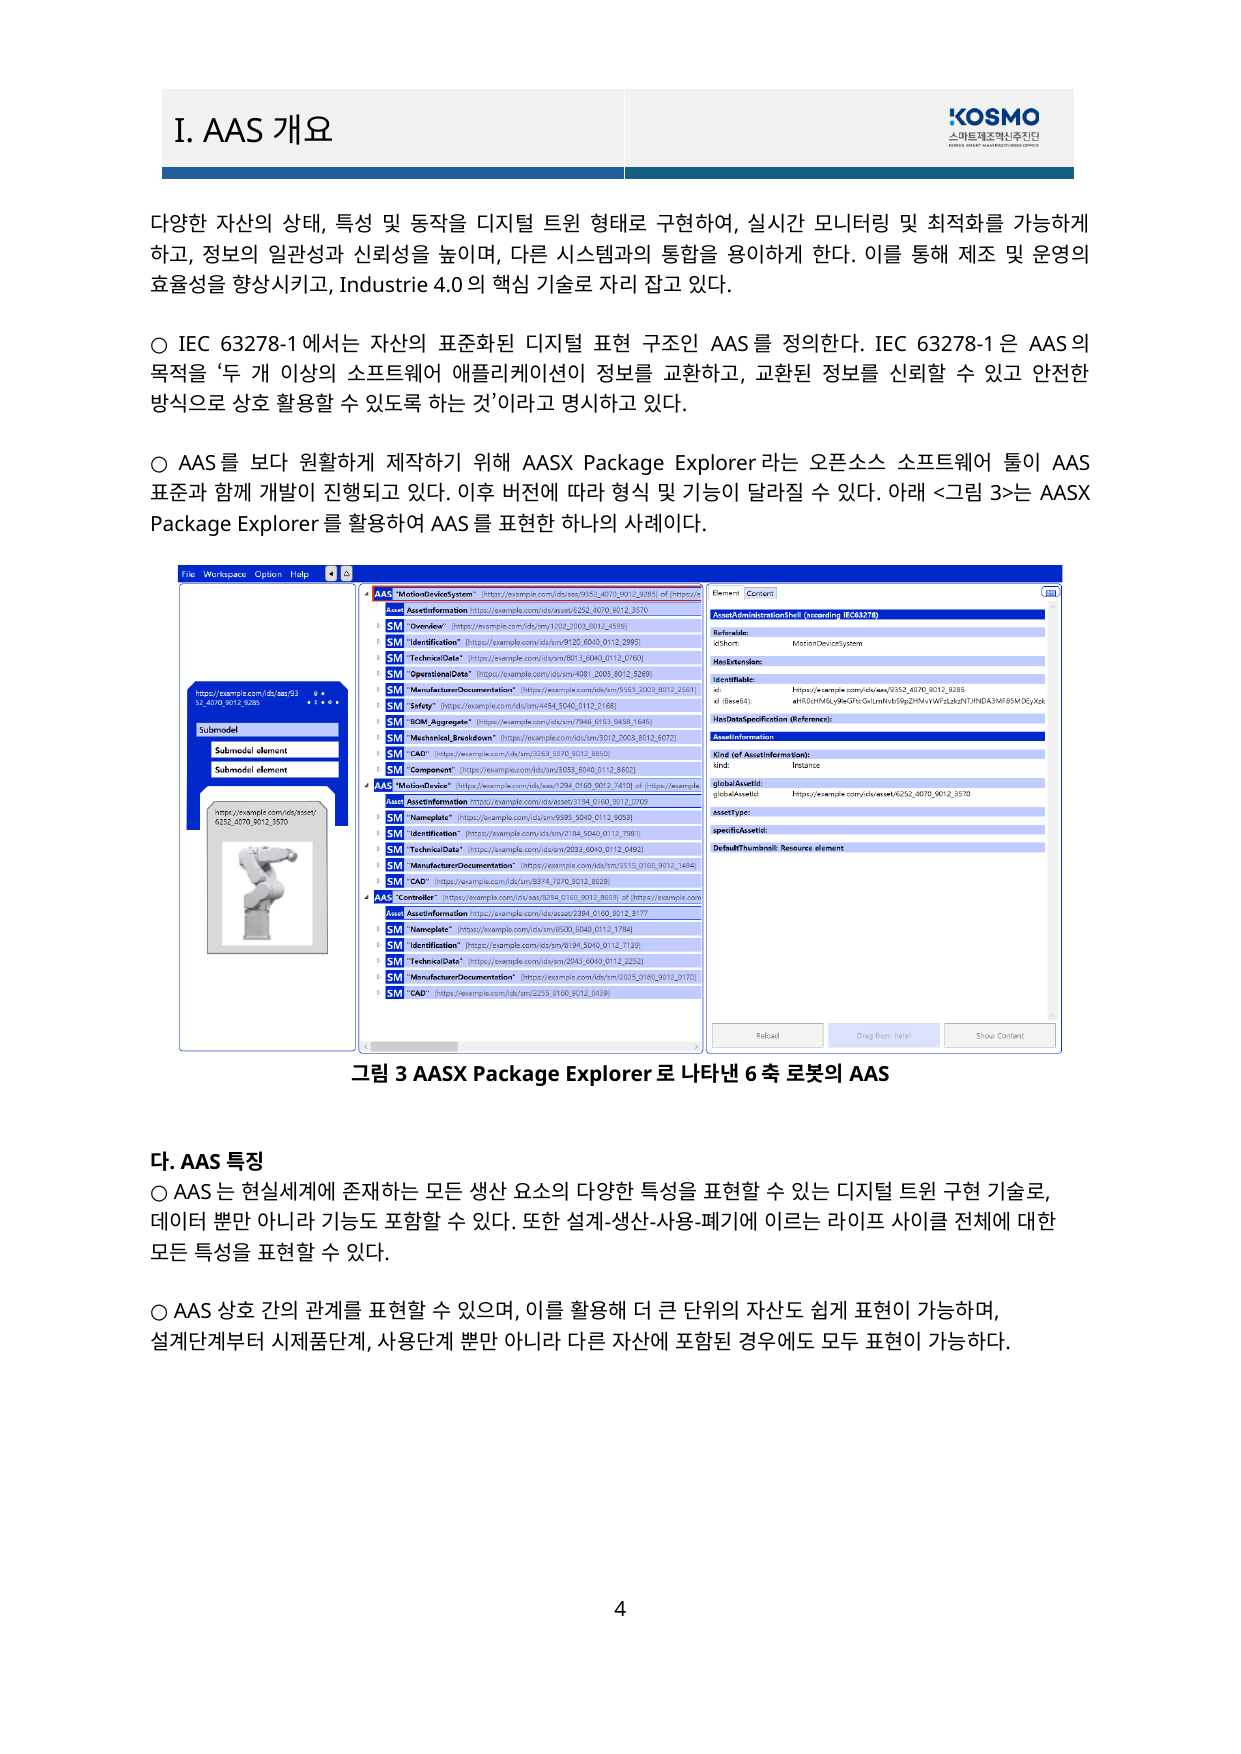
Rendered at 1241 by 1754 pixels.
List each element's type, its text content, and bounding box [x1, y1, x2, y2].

text ○ AAS를 보다 원활하게 제작하기 위해 AASX Package Explorer라는 오픈소스 소프트웨어 툴이 AAS 표준과 함께 개발이 진행되고 있다. 이후 버전에 따라 형식 및 기능이 달라질 수 있다. 아래 <그림 3>는 AASX Package Explorer를 활용하여 AAS를 표현한 하나의 사례이다. [150, 446, 1090, 537]
text ○ IEC 63278-1에서는 자산의 표준화된 디지털 표현 구조인 AAS를 정의한다. IEC 63278-1은 AAS의 목적을 ‘두 개 이상의 소프트웨어 애플리케이션이 정보를 교환하고, 교환된 정보를 신뢰할 수 있고 안전한 방식으로 상호 활용할 수 있도록 하는 것’이라고 명시하고 있다. [150, 327, 1090, 418]
picture [949, 108, 1039, 147]
text 다. AAS 특징 [150, 1145, 1090, 1175]
text ○ AAS 상호 간의 관계를 표현할 수 있으며, 이를 활용해 더 큰 단위의 자산도 쉽게 표현이 가능하며, 설계단계부터 시제품단계, 사용단계 뿐만 아니라 다른 자산에 포함된 경우에도 모두 표현이 가능하다. [150, 1294, 1090, 1355]
picture [177, 565, 1063, 1058]
text ○ AAS는 현실세계에 존재하는 모든 생산 요소의 다양한 특성을 표현할 수 있는 디지털 트윈 구현 기술로, 데이터 뿐만 아니라 기능도 포함할 수 있다. 또한 설계-생산-사용-폐기에 이르는 라이프 사이클 전체에 대한 모든 특성을 표현할 수 있다. [150, 1175, 1090, 1266]
